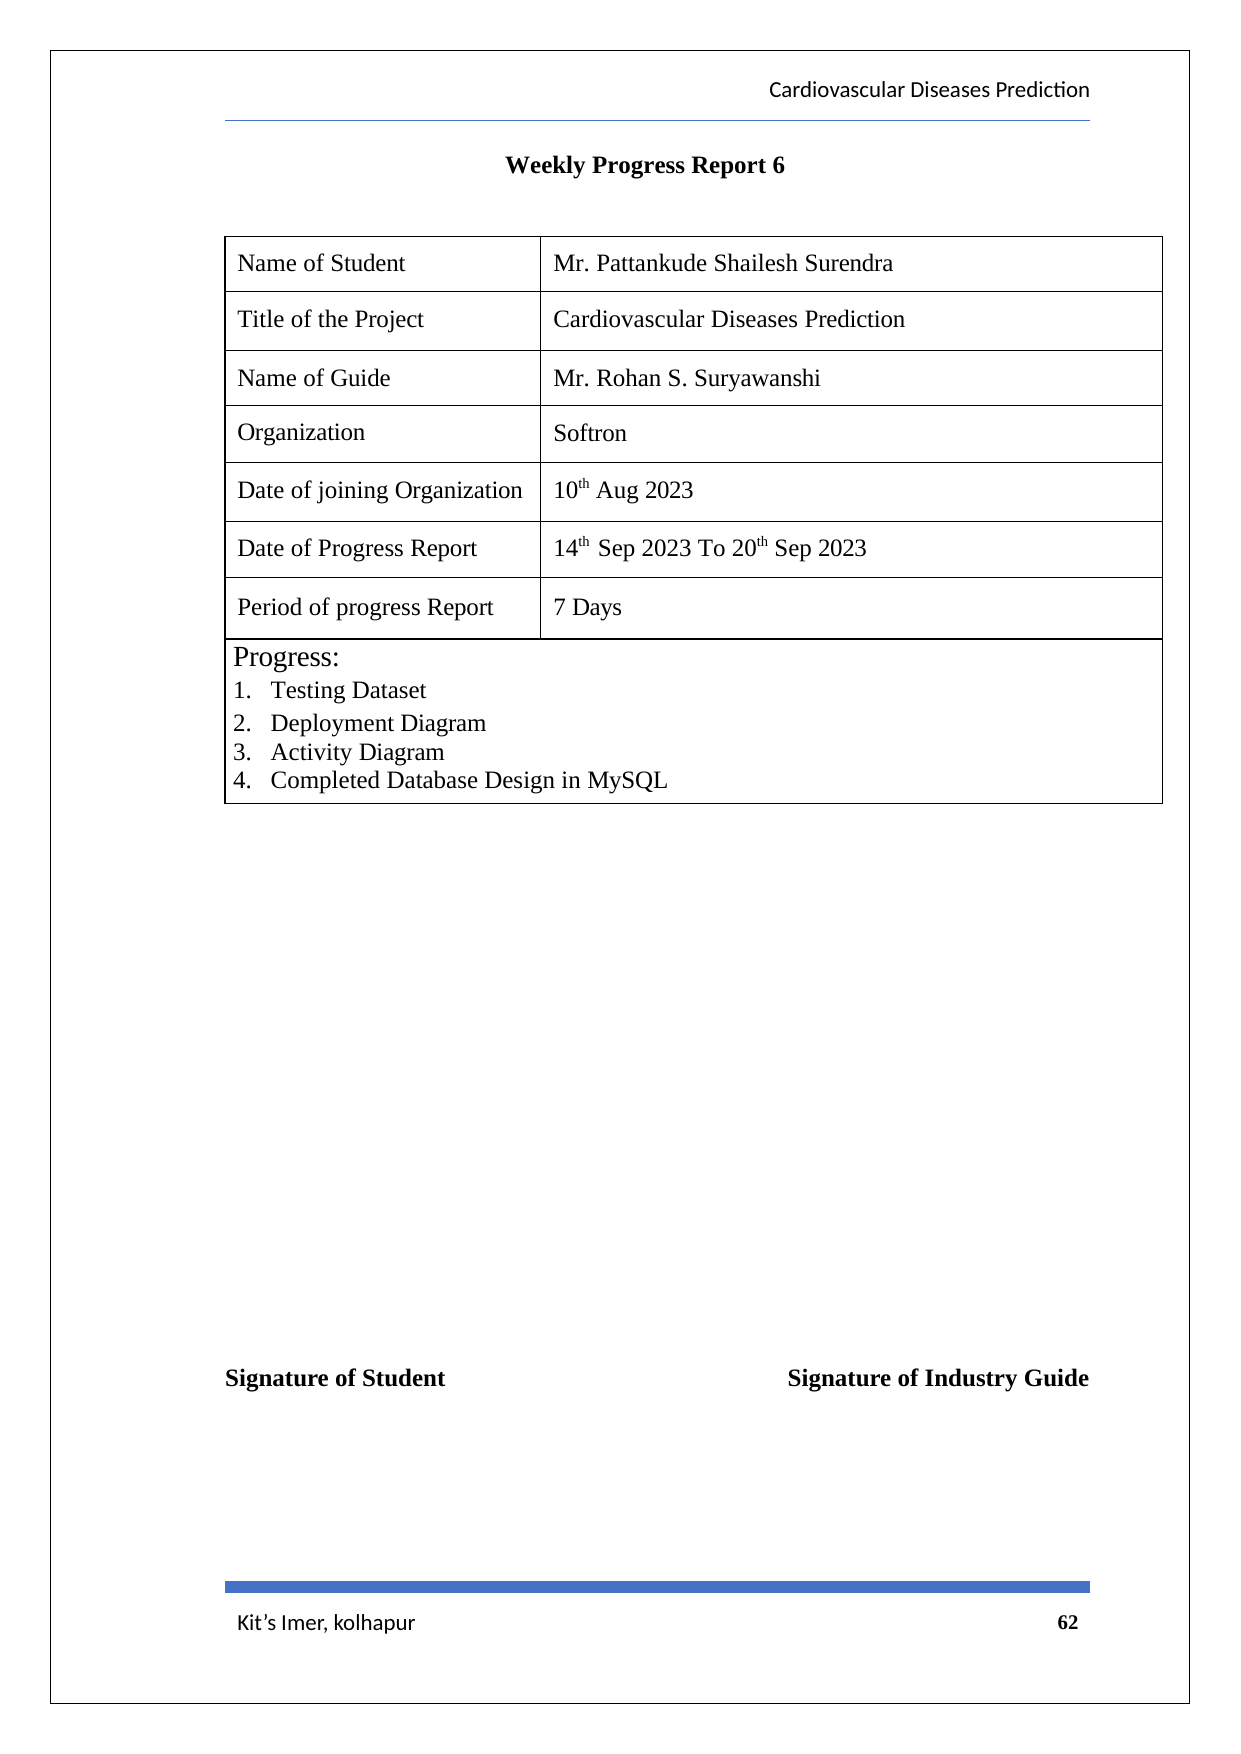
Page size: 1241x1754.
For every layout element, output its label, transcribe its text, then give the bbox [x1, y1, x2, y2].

table_cell Title of the Project [226, 292, 540, 350]
table_cell Date of joining Organization [226, 463, 540, 521]
table_cell 10th Aug 2023 [541, 463, 1162, 521]
table_cell Cardiovascular Diseases Prediction [541, 292, 1162, 350]
table_cell Date of Progress Report [226, 522, 540, 577]
table_cell Mr. Rohan S. Suryawanshi [541, 351, 1162, 405]
table_header Mr. Pattankude Shailesh Surendra [541, 237, 1162, 291]
table_cell 14th Sep 2023 To 20th Sep 2023 [541, 522, 1162, 577]
table_cell Organization [226, 406, 540, 462]
table_cell Softron [541, 406, 1162, 462]
table_cell Name of Guide [226, 351, 540, 405]
list Signature of Student Signature of Industry Guide [225, 1363, 1090, 1391]
table_cell 7 Days [541, 578, 1162, 638]
text Weekly Progress Report 6 [225, 150, 1065, 179]
table_cell Period of progress Report [226, 578, 540, 638]
table_header Name of Student [226, 237, 540, 291]
table_cell Progress: Testing Dataset Deployment Diagram Activity Diagram Completed Database Design in MySQL [226, 640, 1162, 803]
